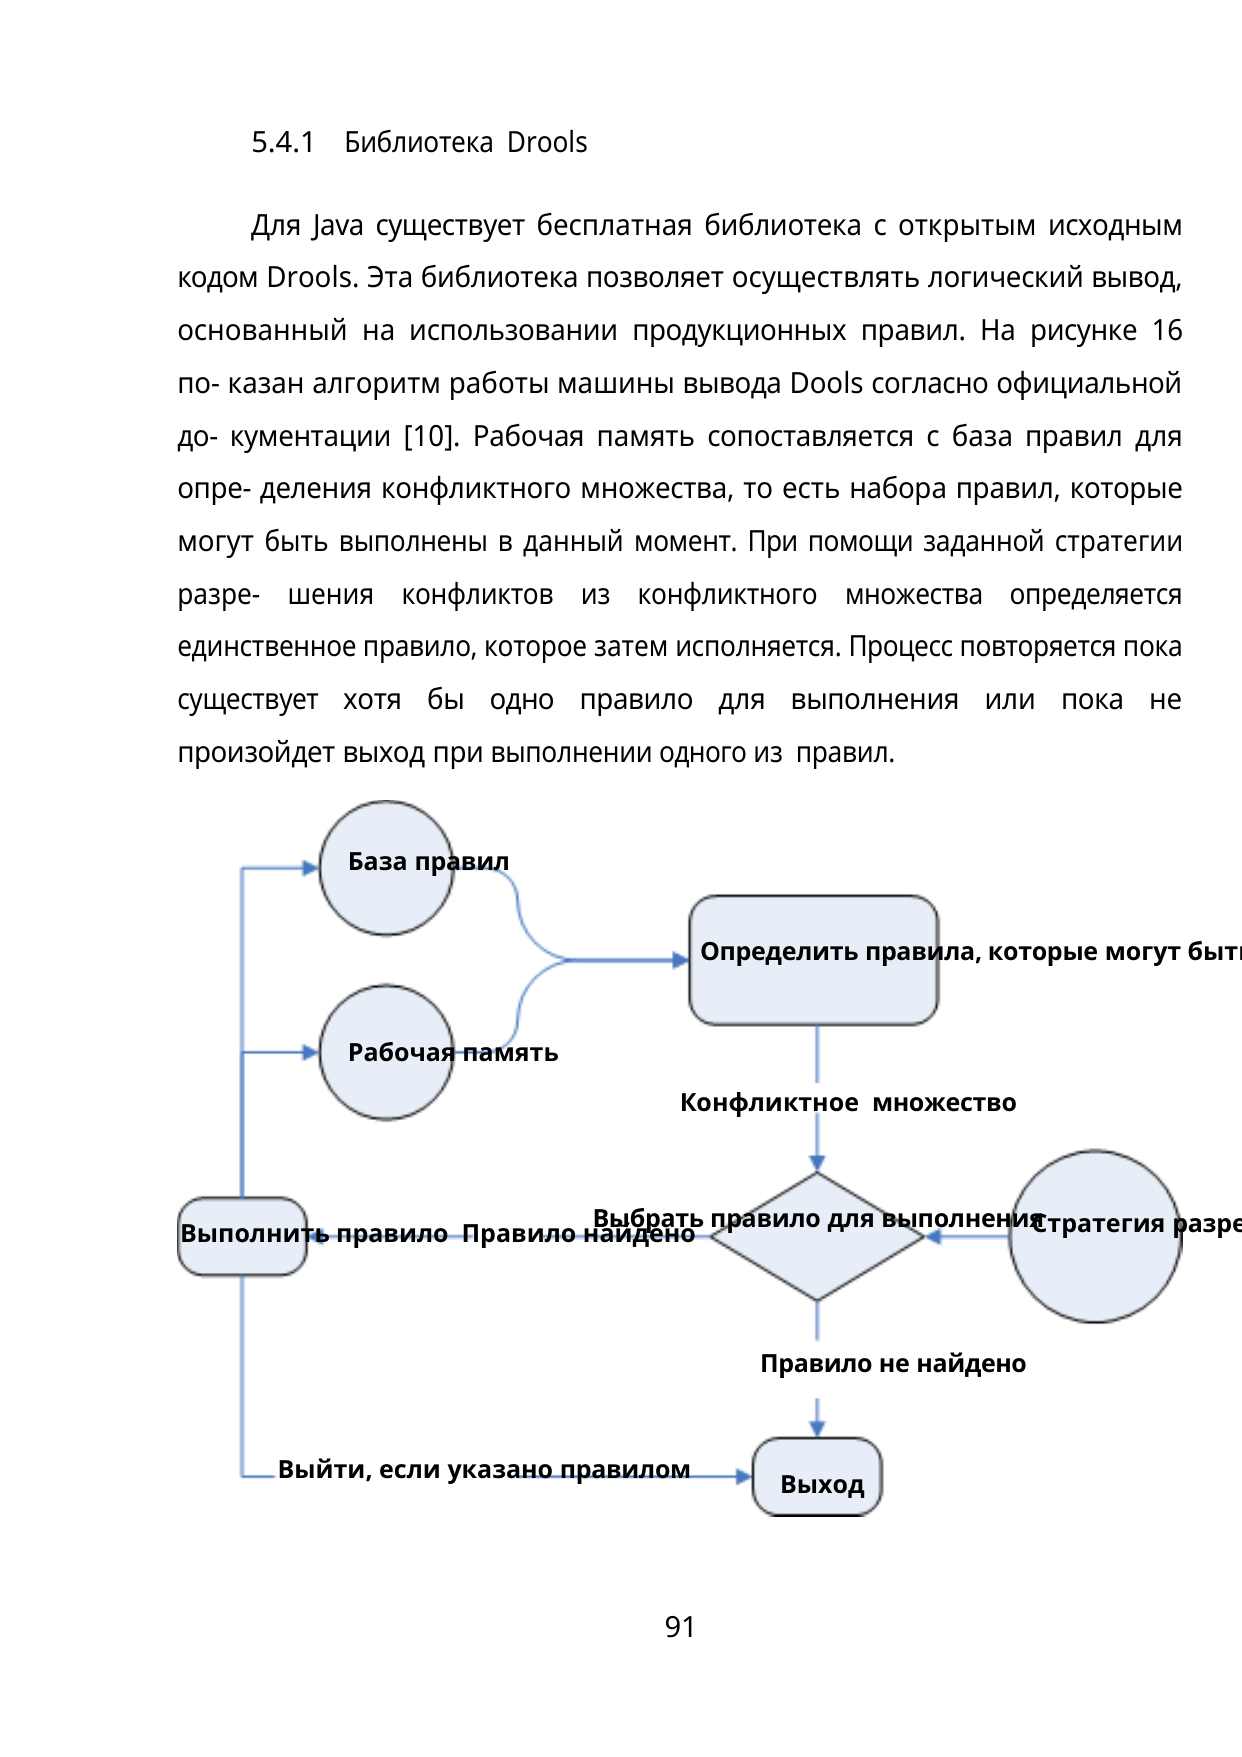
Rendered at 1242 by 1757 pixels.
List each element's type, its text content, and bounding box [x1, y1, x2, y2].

picture [177, 800, 1183, 1517]
text Для Java существует бесплатная библиотека с открытым исходным кодом Drools. Эта библиотека позволяет осуществлять логический вывод, основанный на использовании продукционных правил. На рисунке 16 по- казан алгоритм работы машины вывода Dools согласно официальной до- кументации [10]. Рабочая память сопоставляется с база правил для опре- деления конфликтного множества, то есть набора правил, которые могут быть выполнены в данный момент. При помощи заданной стратегии разре- шения конфликтов из конфликтного множества определяется единственное правило, которое затем исполняется. Процесс повторяется пока существует хотя бы одно правило для выполнения или пока не произойдет выход при выполнении одного из правил. [177, 204, 1183, 771]
picture [1178, 1221, 1183, 1229]
list Библиотека Drools [251, 121, 1194, 161]
